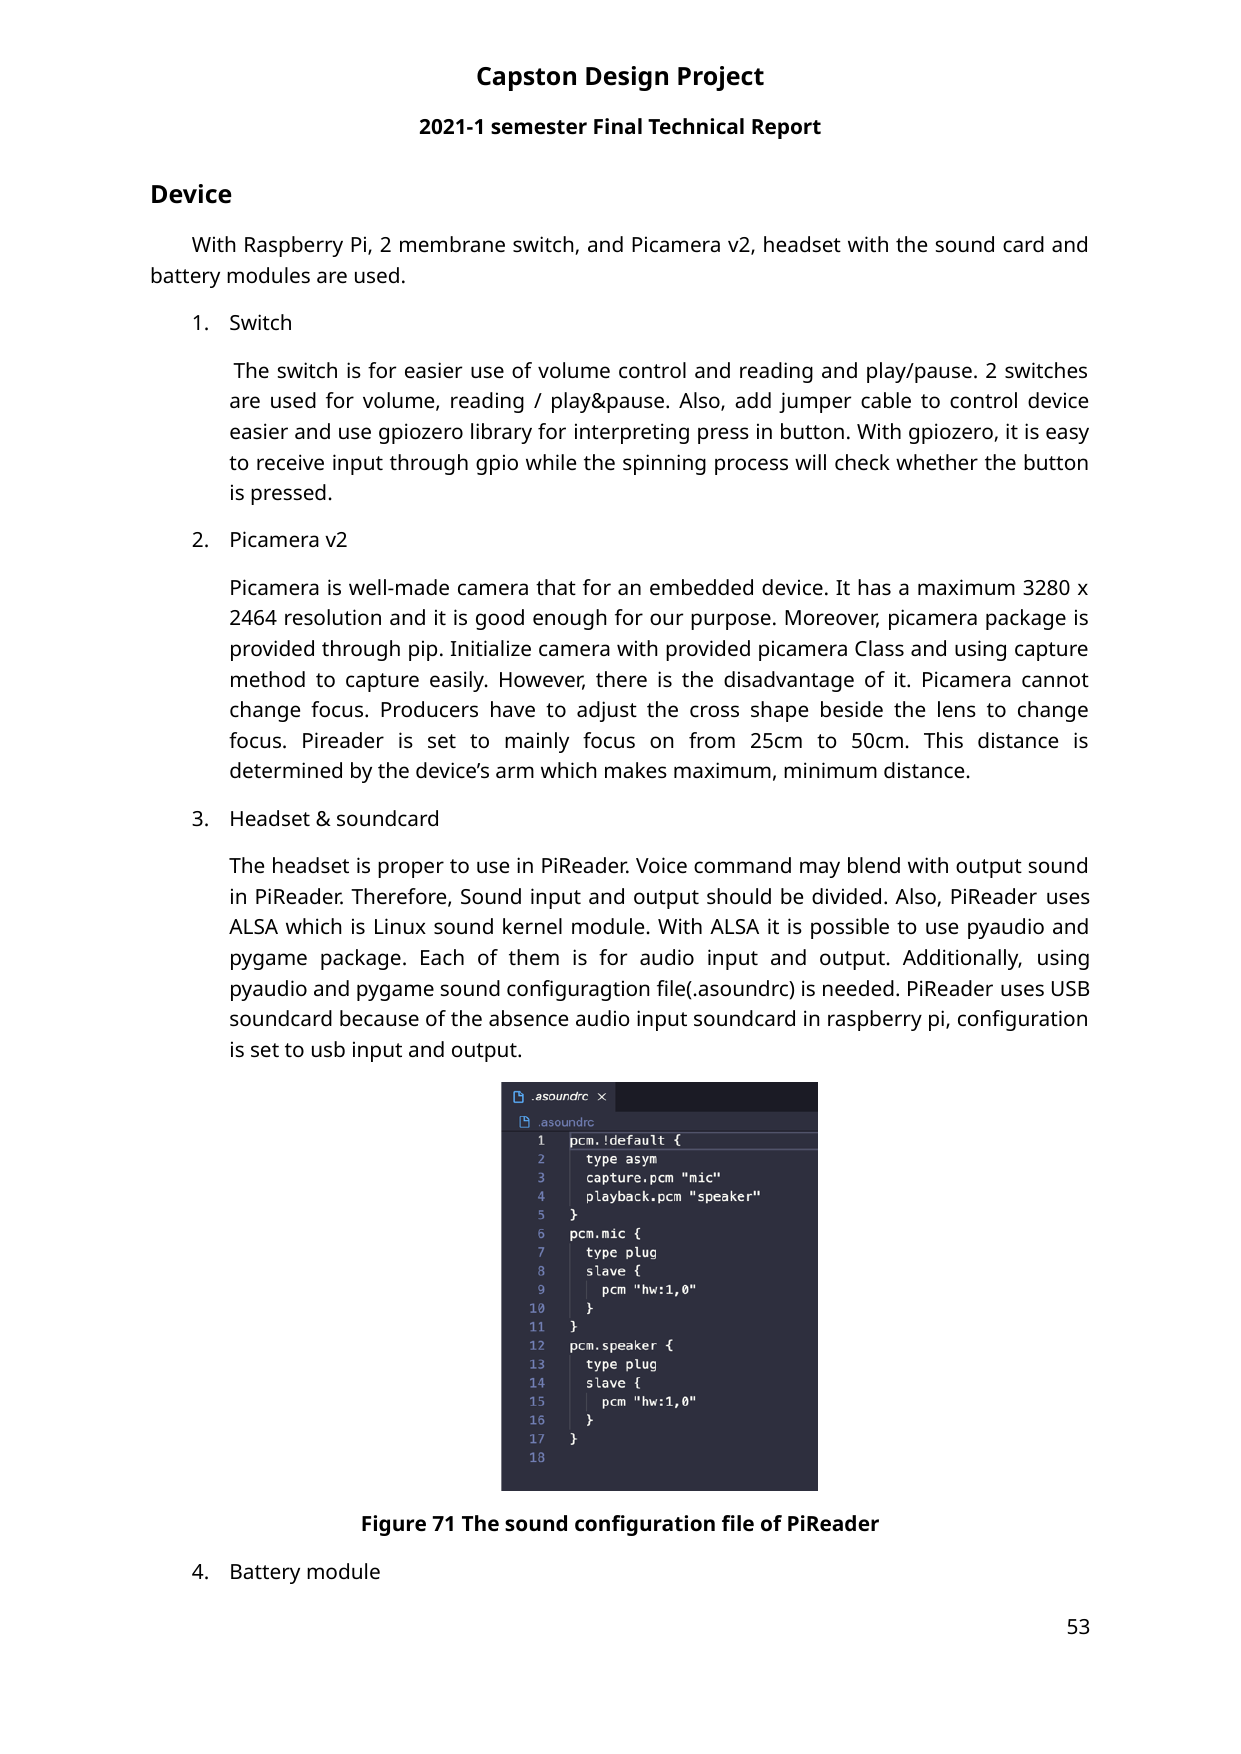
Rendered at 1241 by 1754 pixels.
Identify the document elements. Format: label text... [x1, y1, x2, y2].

text The switch is for easier use of volume control and reading and play/pause. 2 switches are used for volume, reading / play&pause. Also, add jumper cable to control device easier and use gpiozero library for interpreting press in button. With gpiozero, it is easy to receive input through gpio while the spinning process will check whether the button is pressed. [229, 356, 1090, 507]
list Switch [192, 308, 1090, 337]
text With Raspberry Pi, 2 membrane switch, and Picamera v2, headset with the sound card and battery modules are used. [150, 231, 1090, 290]
list Headset & soundcard [192, 804, 1090, 832]
list Picamera v2 [192, 526, 1090, 554]
list Battery module [192, 1557, 1090, 1585]
text Picamera is well-made camera that for an embedded device. It has a maximum 3280 x 2464 resolution and it is good enough for our purpose. Moreover, picamera package is provided through pip. Initialize camera with provided picamera Class and using capture method to capture easily. However, there is the disadvantage of it. Picamera cannot change focus. Producers have to adjust the cross shape beside the lens to change focus. Pireader is set to mainly focus on from 25cm to 50cm. This distance is determined by the device’s arm which makes maximum, minimum distance. [229, 573, 1090, 785]
picture [501, 1082, 818, 1491]
subtitle Device [150, 177, 1090, 211]
text The headset is proper to use in PiReader. Voice command may blend with output sound in PiReader. Therefore, Sound input and output should be divided. Also, PiReader uses ALSA which is Linux sound kernel module. With ALSA it is possible to use pyaudio and pygame package. Each of them is for audio input and output. Additionally, using pyaudio and pygame sound configuragtion file(.asoundrc) is needed. PiReader uses USB soundcard because of the absence audio input soundcard in raspberry pi, configuration is set to usb input and output. [229, 851, 1090, 1063]
